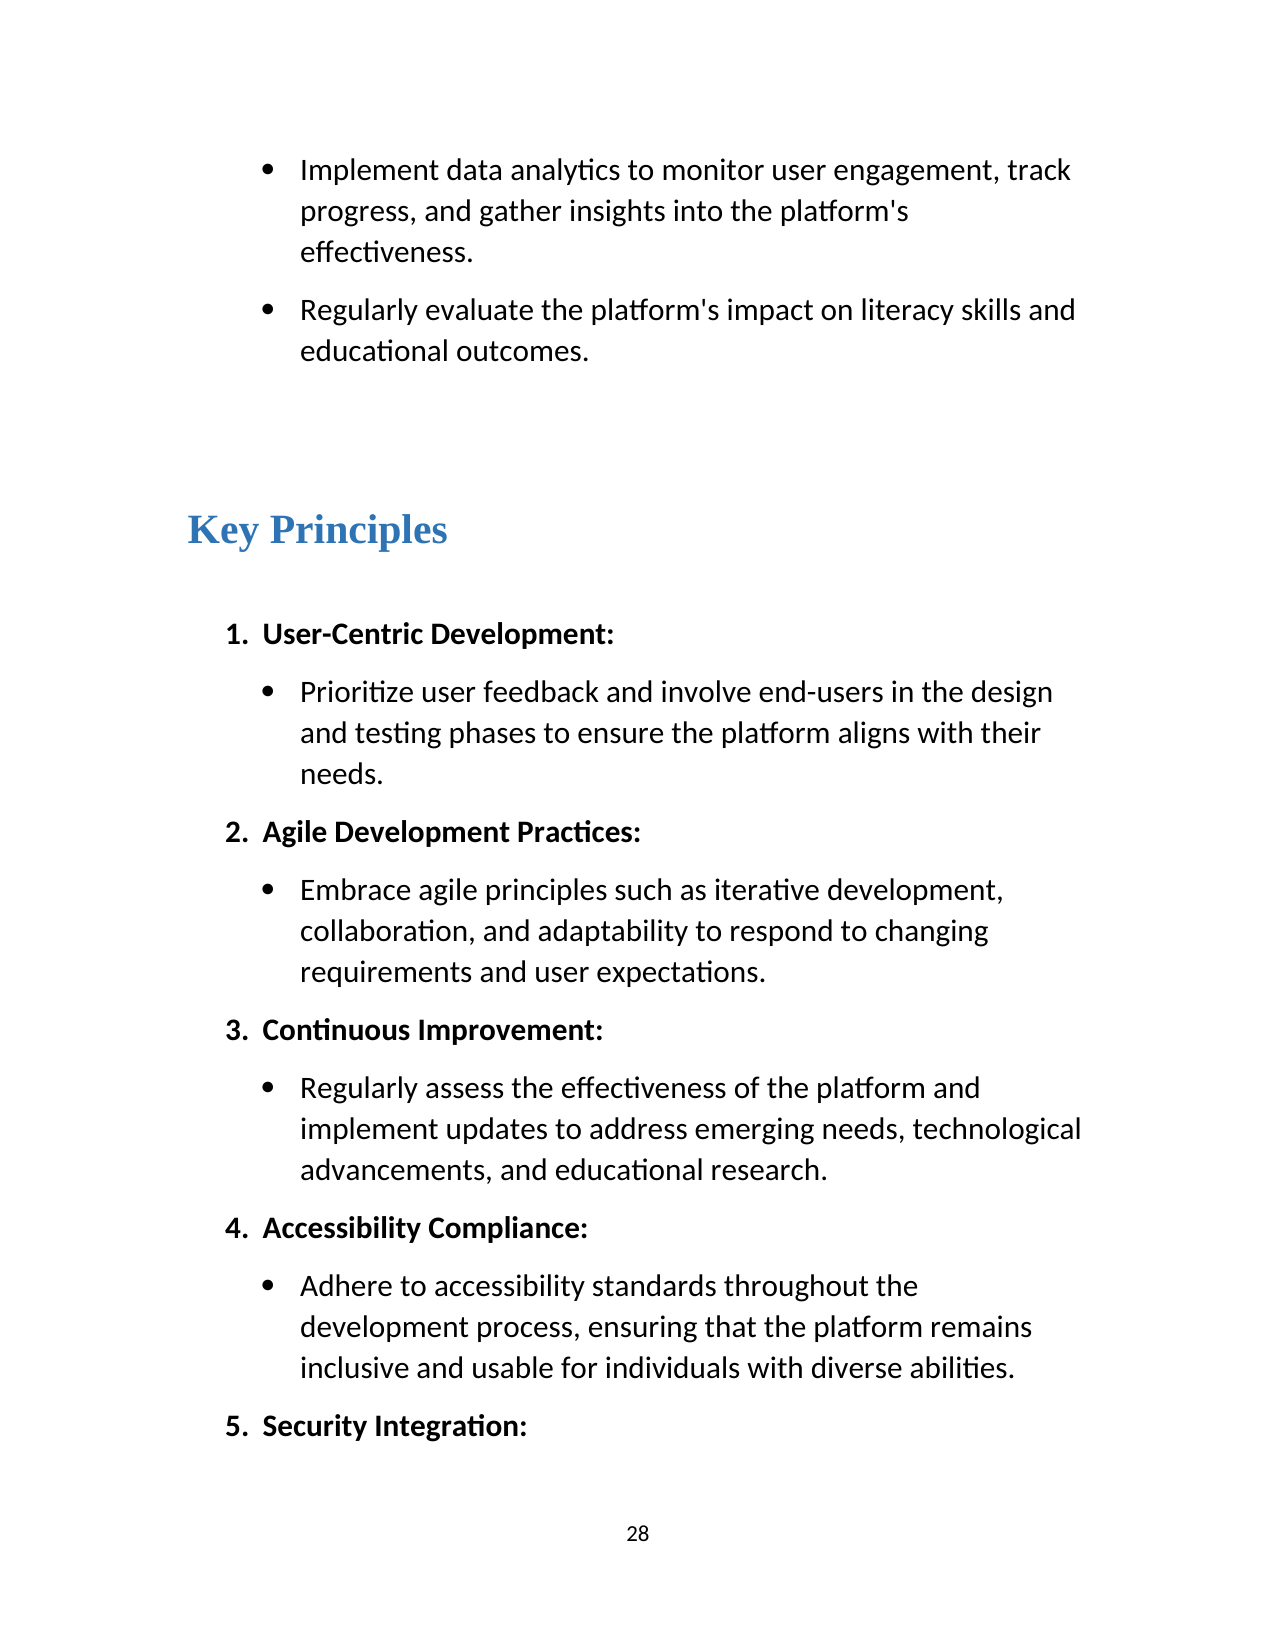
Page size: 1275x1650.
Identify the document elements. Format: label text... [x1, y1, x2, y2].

list Implement data analytics to monitor user engagement, track progress, and gather insights into the platform's effectiveness. [262, 150, 1087, 270]
list Security Integration: [225, 1406, 1087, 1444]
list Agile Development Practices: [225, 812, 1087, 850]
list Continuous Improvement: [225, 1010, 1087, 1048]
list Regularly evaluate the platform's impact on literacy skills and educational outcomes. [262, 290, 1087, 369]
list User-Centric Development: [225, 614, 1087, 652]
list Accessibility Compliance: [225, 1208, 1087, 1246]
text Key Principles [187, 505, 1087, 553]
list Adhere to accessibility standards throughout the development process, ensuring that the platform remains inclusive and usable for individuals with diverse abilities. [262, 1266, 1087, 1386]
list Embrace agile principles such as iterative development, collaboration, and adaptability to respond to changing requirements and user expectations. [262, 870, 1087, 990]
list Prioritize user feedback and involve end-users in the design and testing phases to ensure the platform aligns with their needs. [262, 672, 1087, 792]
list Regularly assess the effectiveness of the platform and implement updates to address emerging needs, technological advancements, and educational research. [262, 1068, 1087, 1188]
